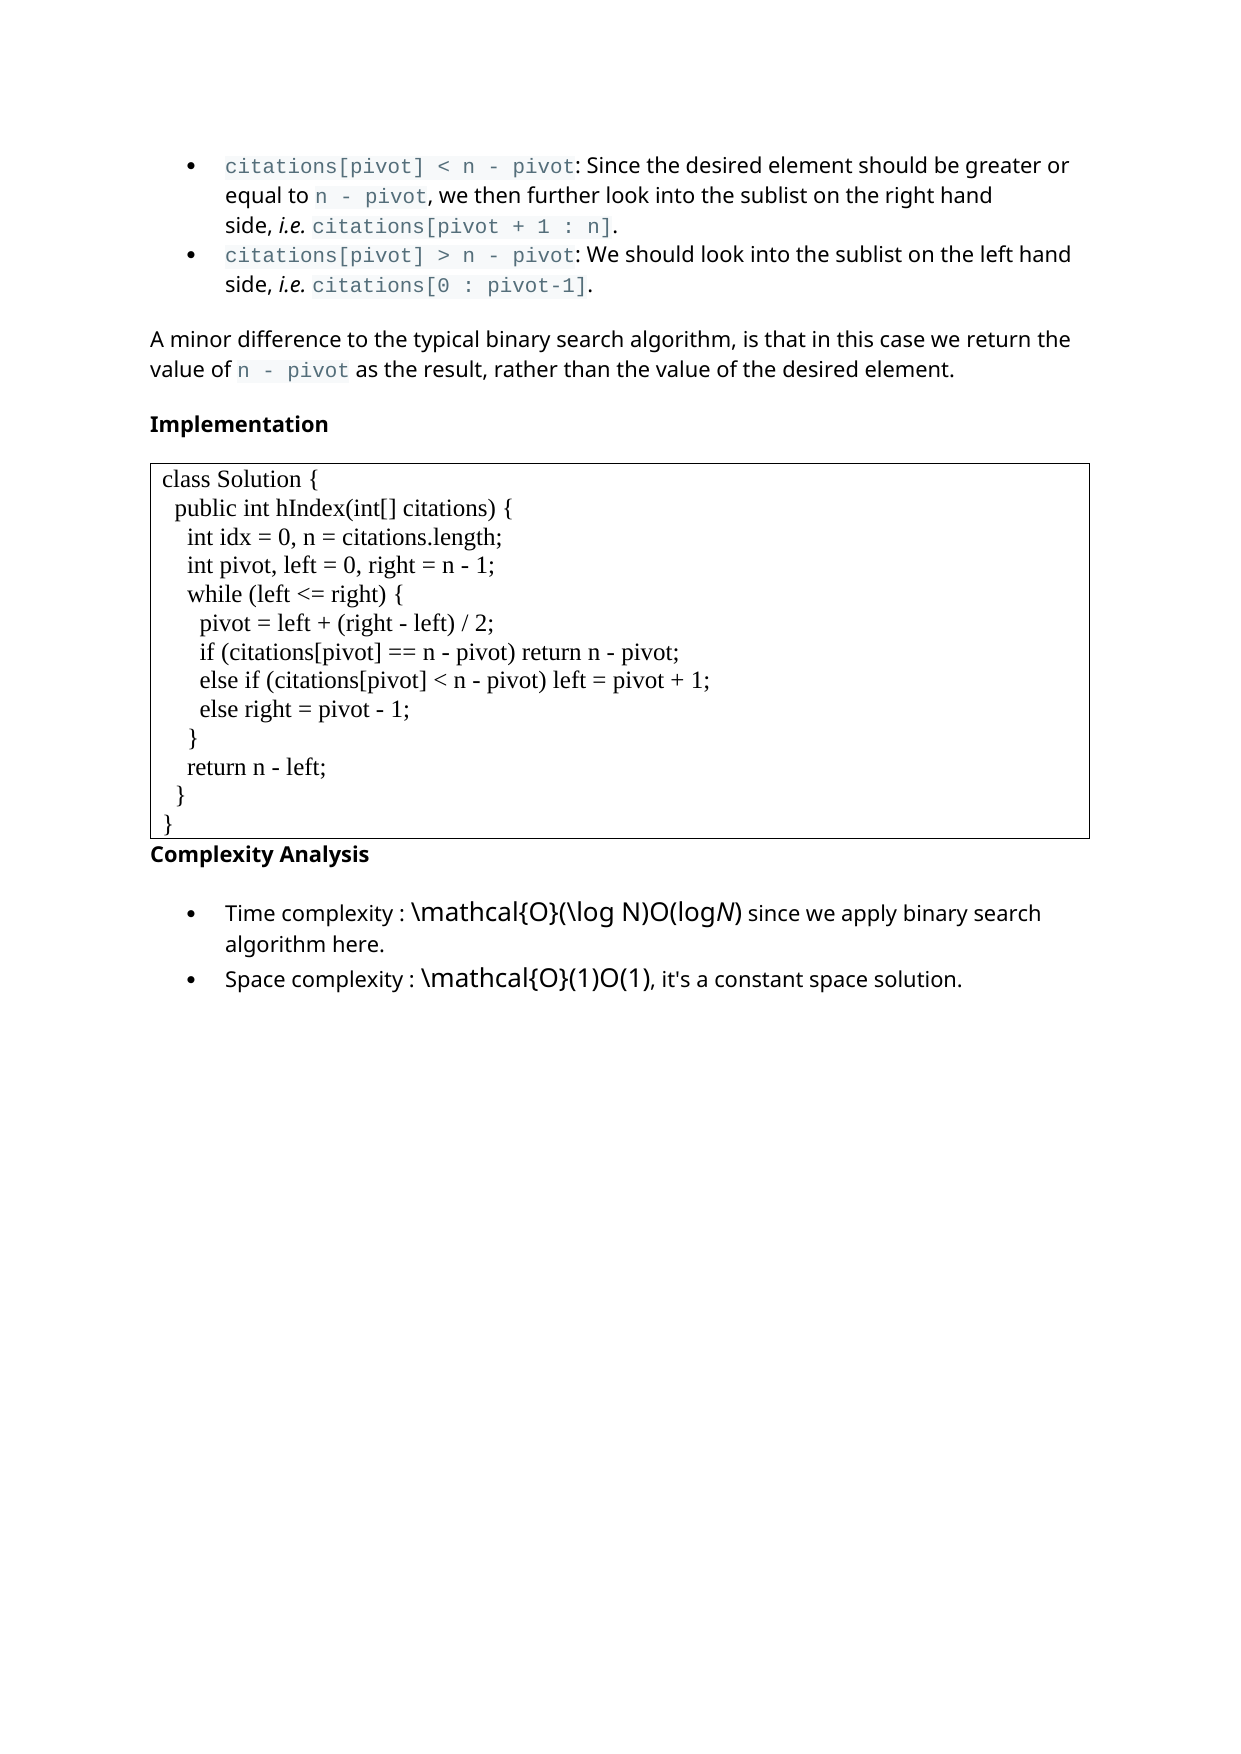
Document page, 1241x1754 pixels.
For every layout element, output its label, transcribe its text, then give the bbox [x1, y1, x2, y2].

text Implementation [150, 408, 1090, 438]
list citations[pivot] > n - pivot: We should look into the sublist on the left hand side, i.e. citations[0 : pivot-1]. [187, 239, 1090, 299]
list Space complexity : \mathcal{O}(1)O(1), it's a constant space solution. [187, 959, 1090, 995]
text A minor difference to the typical binary search algorithm, is that in this case we return the value of n - pivot as the result, rather than the value of the desired element. [150, 324, 1090, 383]
list Time complexity : \mathcal{O}(\log N)O(logN) since we apply binary search algorithm here. [187, 894, 1090, 959]
table_header class Solution { public int hIndex(int[] citations) { int idx = 0, n = citations.length; int pivot, left = 0, right = n - 1; while (left <= right) { pivot = left + (right - left) / 2; if (citations[pivot] == n - pivot) return n - pivot; else if (citations[pivot] < n - pivot) left = pivot + 1; else right = pivot - 1; } return n - left; } } [151, 464, 1089, 838]
text Complexity Analysis [150, 839, 1090, 869]
list citations[pivot] < n - pivot: Since the desired element should be greater or equal to n - pivot, we then further look into the sublist on the right hand side, i.e. citations[pivot + 1 : n]. [187, 150, 1090, 239]
